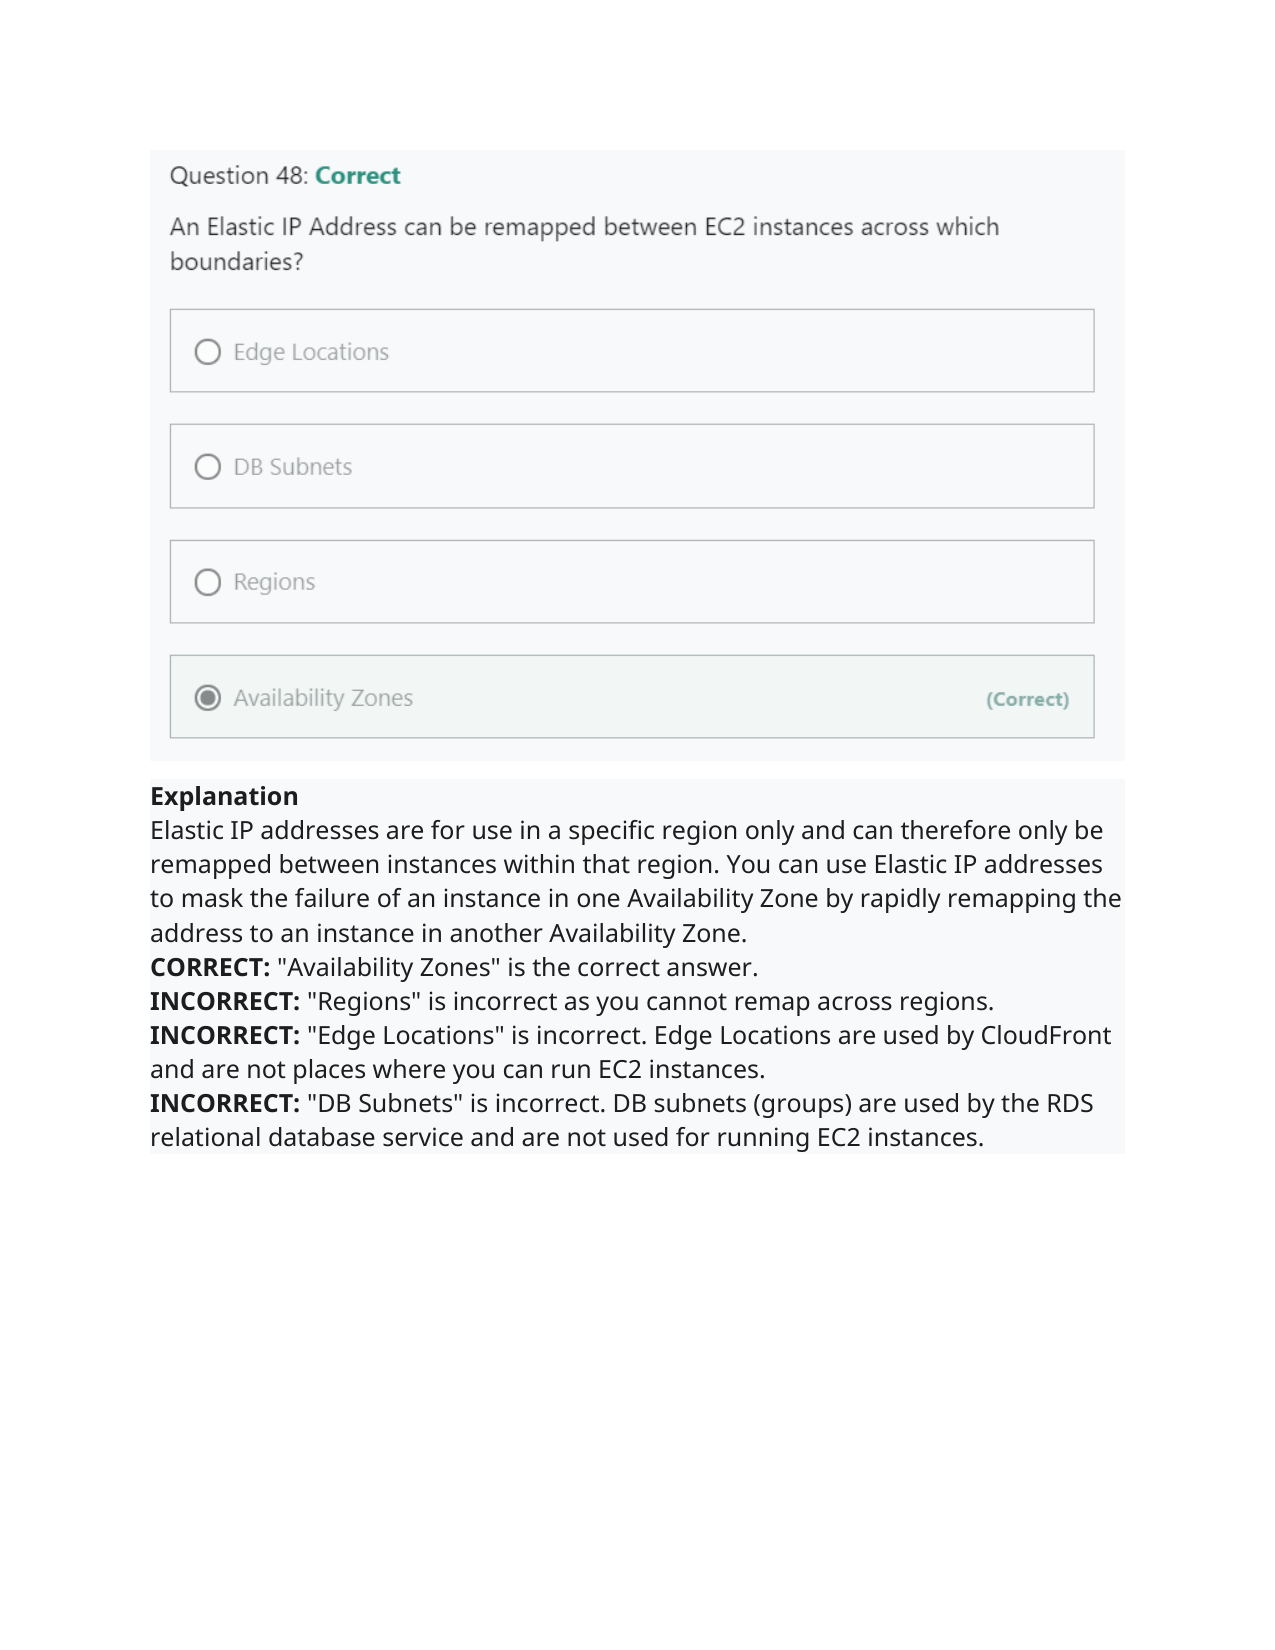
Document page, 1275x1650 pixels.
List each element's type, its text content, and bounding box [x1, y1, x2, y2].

subtitle Explanation [150, 779, 1125, 813]
text INCORRECT: "DB Subnets" is incorrect. DB subnets (groups) are used by the RDS relational database service and are not used for running EC2 instances. [150, 1086, 1125, 1154]
text INCORRECT: "Edge Locations" is incorrect. Edge Locations are used by CloudFront and are not places where you can run EC2 instances. [150, 1017, 1125, 1086]
text CORRECT: "Availability Zones" is the correct answer. [150, 949, 1125, 983]
picture [150, 150, 1125, 761]
text INCORRECT: "Regions" is incorrect as you cannot remap across regions. [150, 983, 1125, 1017]
text Elastic IP addresses are for use in a specific region only and can therefore only be remapped between instances within that region. You can use Elastic IP addresses to mask the failure of an instance in one Availability Zone by rapidly remapping the address to an instance in another Availability Zone. [150, 813, 1125, 949]
